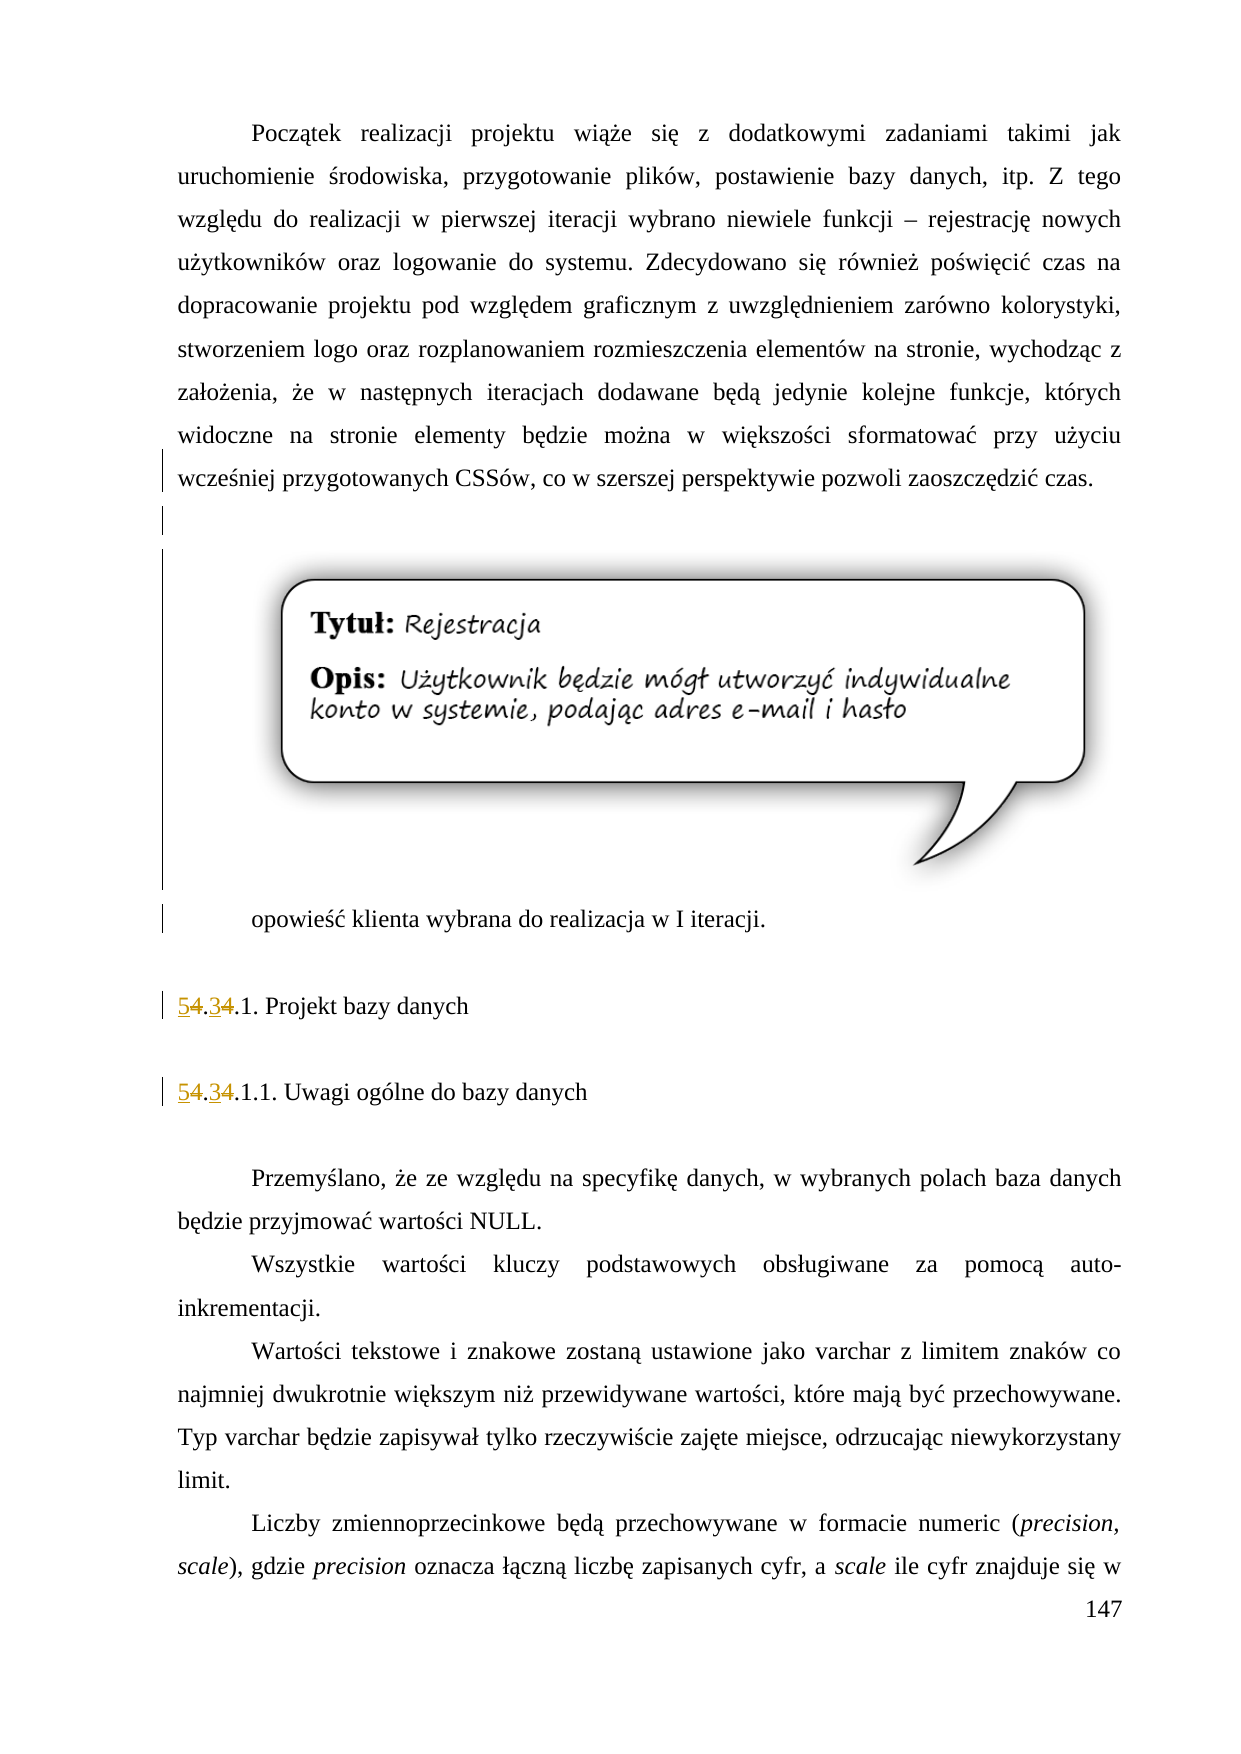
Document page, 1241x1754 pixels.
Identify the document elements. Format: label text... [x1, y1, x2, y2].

text Początek realizacji projektu wiąże się z dodatkowymi zadaniami takimi jak uruchomienie środowiska, przygotowanie plików, postawienie bazy danych, itp. Z tego względu do realizacji w pierwszej iteracji wybrano niewiele funkcji – rejestrację nowych użytkowników oraz logowanie do systemu. Zdecydowano się również poświęcić czas na dopracowanie projektu pod względem graficznym z uwzględnieniem zarówno kolorystyki, stworzeniem logo oraz rozplanowaniem rozmieszczenia elementów na stronie, wychodząc z założenia, że w następnych iteracjach dodawane będą jedynie kolejne funkcje, których widoczne na stronie elementy będzie można w większości sformatować przy użyciu wcześniej przygotowanych CSSów, co w szerszej perspektywie pozwoli zaoszczędzić czas. [177, 118, 1122, 492]
picture [266, 564, 1097, 874]
subtitle ..1. Projekt bazy danych [177, 991, 1122, 1019]
text Wszystkie wartości kluczy podstawowych obsługiwane za pomocą auto-inkrementacji. [177, 1249, 1122, 1321]
text Przemyślano, że ze względu na specyfikę danych, w wybranych polach baza danych będzie przyjmować wartości NULL. [177, 1163, 1122, 1235]
text ..1.1. Uwagi ogólne do bazy danych [177, 1077, 1122, 1106]
text Wartości tekstowe i znakowe zostaną ustawione jako varchar z limitem znaków co najmniej dwukrotnie większym niż przewidywane wartości, które mają być przechowywane. Typ varchar będzie zapisywał tylko rzeczywiście zajęte miejsce, odrzucając niewykorzystany limit. [177, 1336, 1122, 1494]
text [177, 1508, 1122, 1580]
